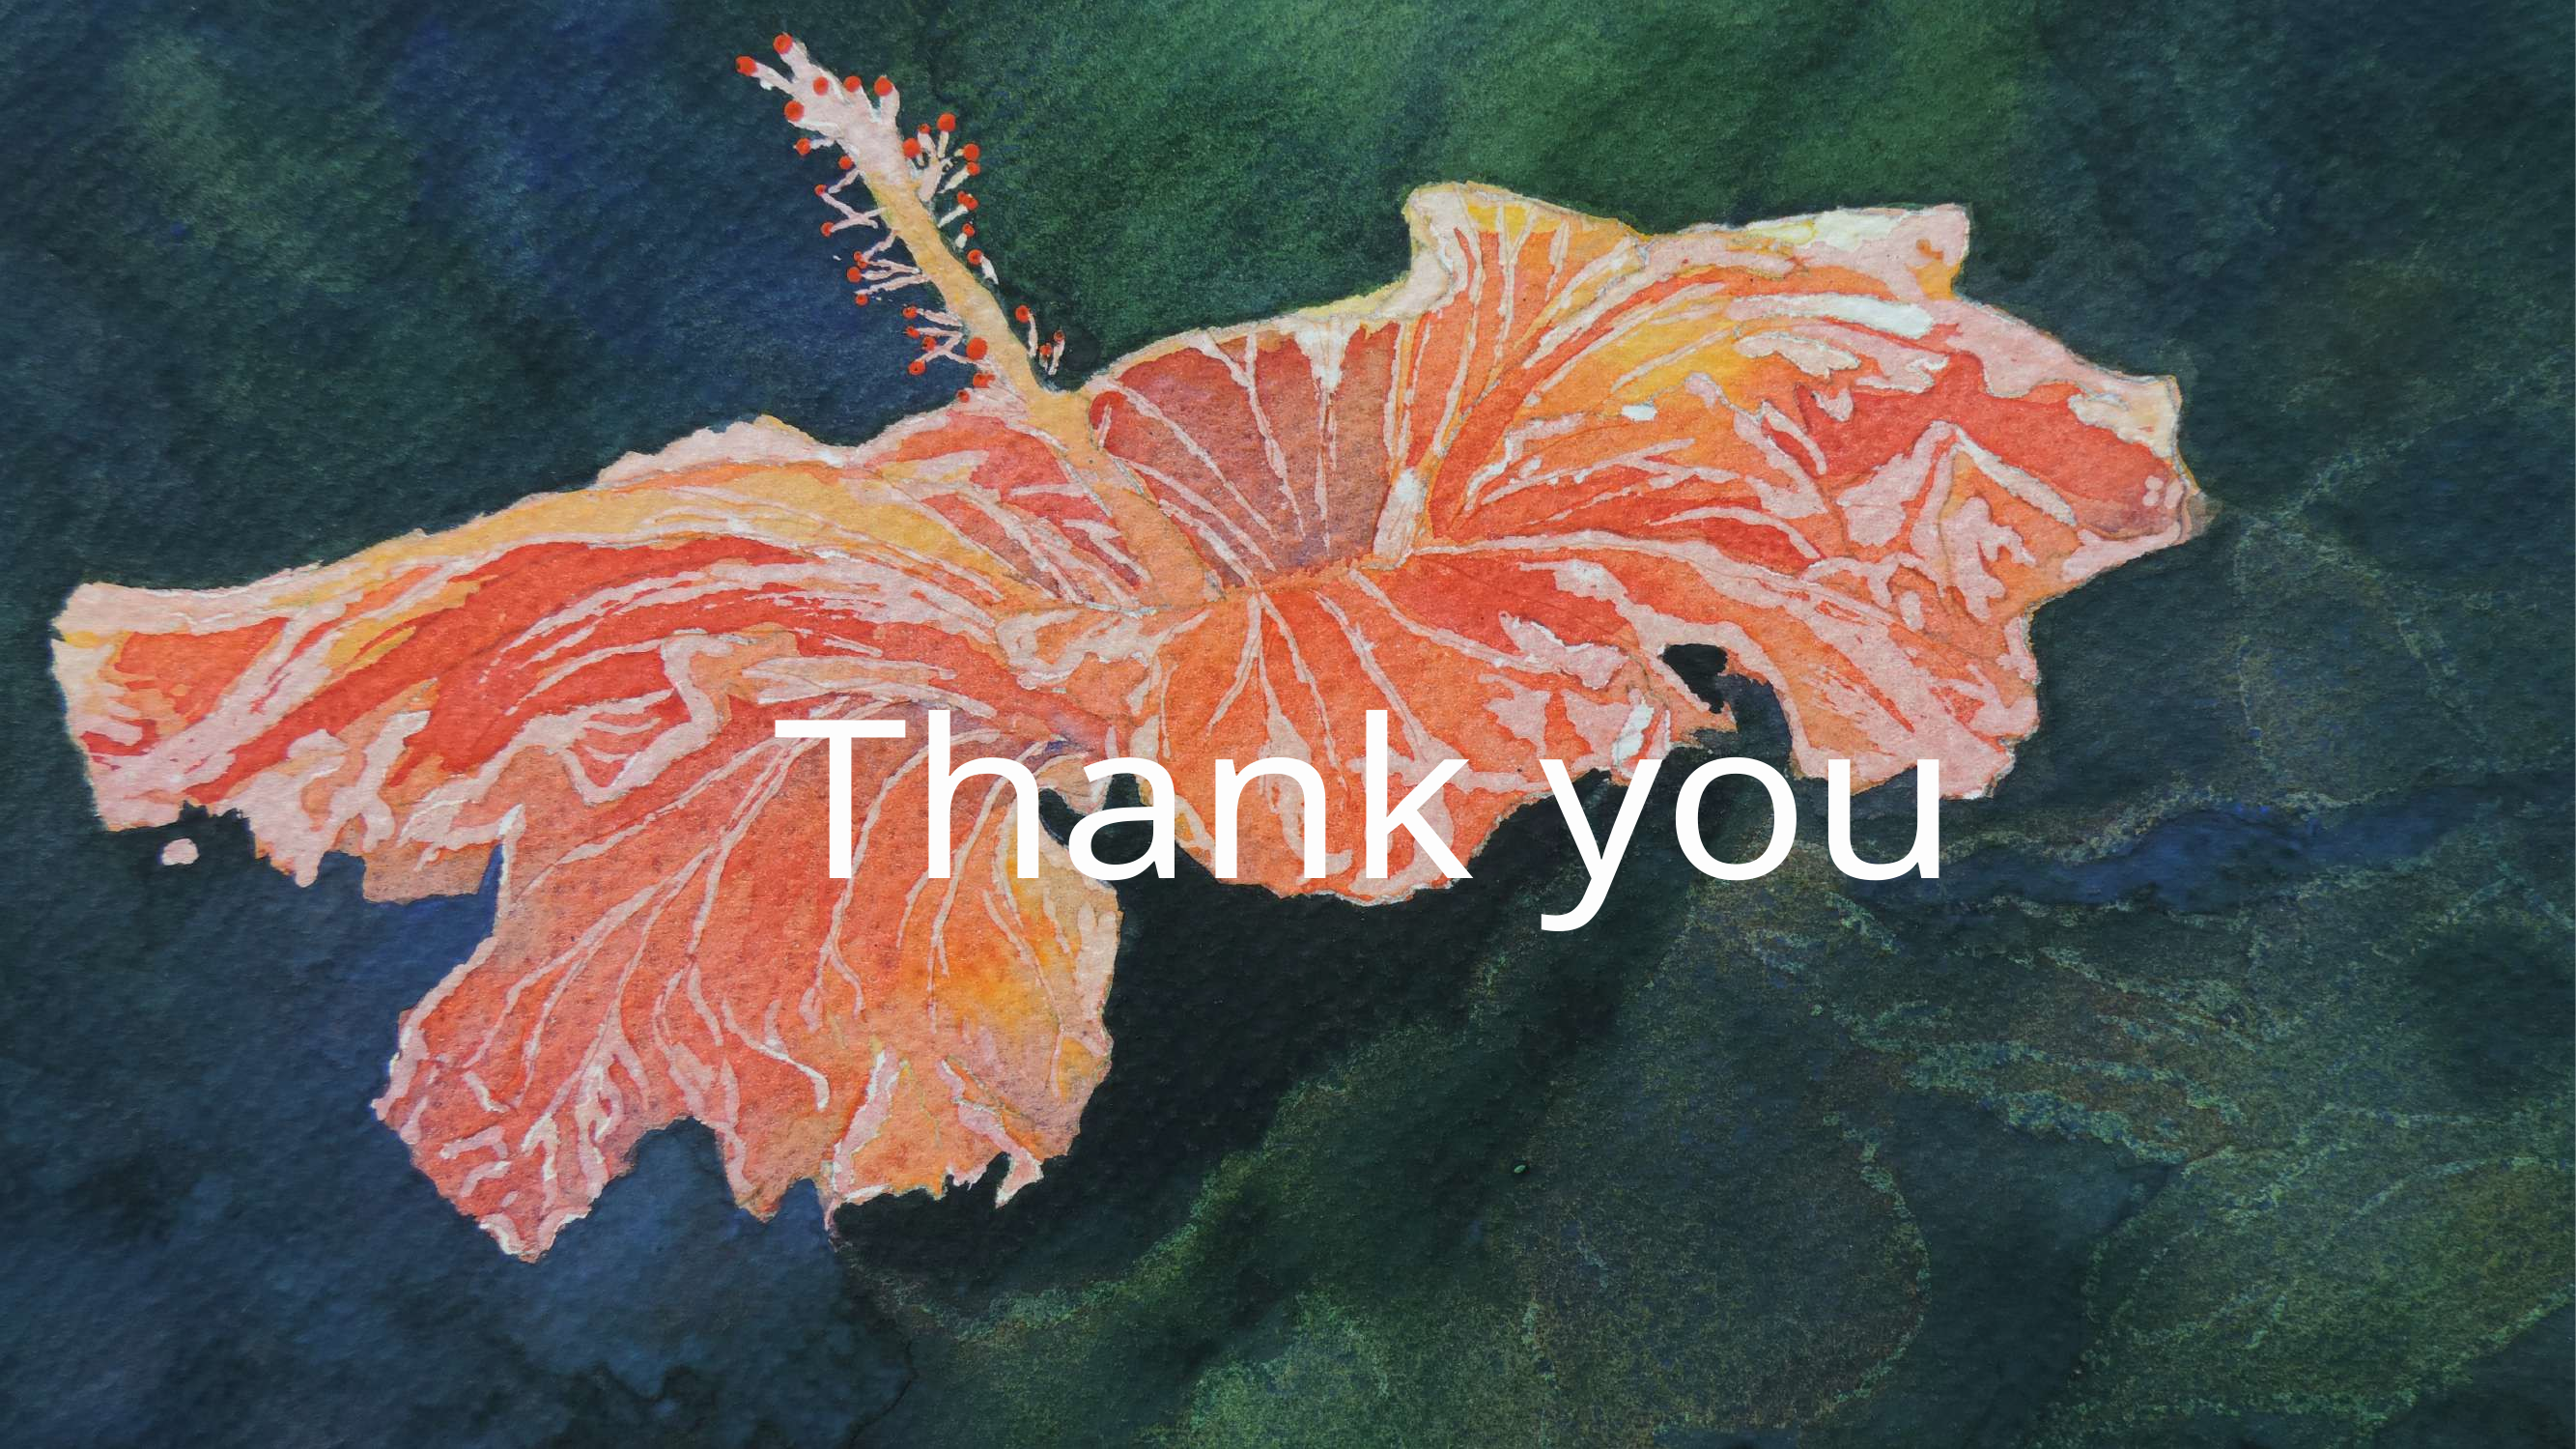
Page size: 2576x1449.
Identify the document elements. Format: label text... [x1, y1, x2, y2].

picture [0, 0, 2576, 1449]
text Thank you [773, 641, 2552, 943]
